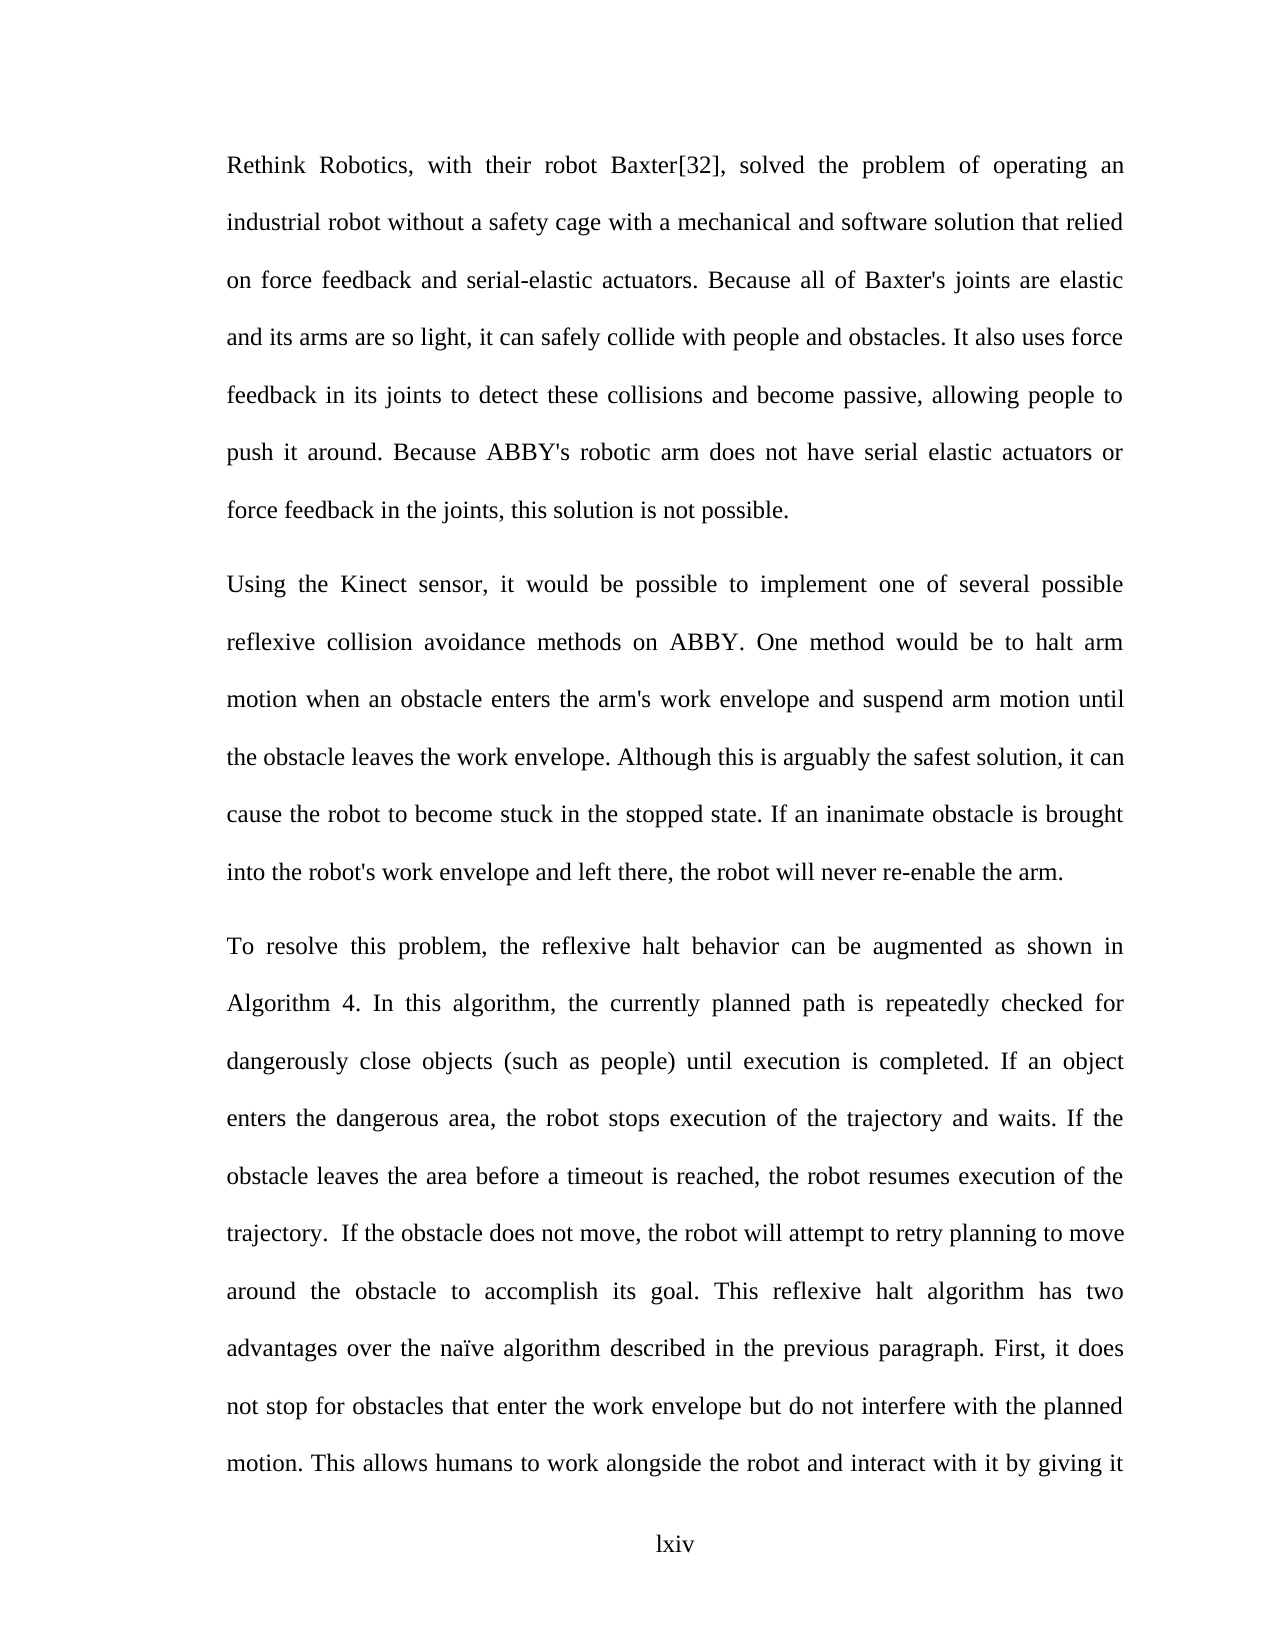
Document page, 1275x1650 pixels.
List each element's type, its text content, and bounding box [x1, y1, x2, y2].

text Using the Kinect sensor, it would be possible to implement one of several possible reflexive collision avoidance methods on ABBY. One method would be to halt arm motion when an obstacle enters the arm's work envelope and suspend arm motion until the obstacle leaves the work envelope. Although this is arguably the safest solution, it can cause the robot to become stuck in the stopped state. If an inanimate obstacle is brought into the robot's work envelope and left there, the robot will never re-enable the arm. [226, 569, 1125, 885]
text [226, 931, 1125, 1477]
text Rethink Robotics, with their robot Baxter[32], solved the problem of operating an industrial robot without a safety cage with a mechanical and software solution that relied on force feedback and serial-elastic actuators. Because all of Baxter's joints are elastic and its arms are so light, it can safely collide with people and obstacles. It also uses force feedback in its joints to detect these collisions and become passive, allowing people to push it around. Because ABBY's robotic arm does not have serial elastic actuators or force feedback in the joints, this solution is not possible. [226, 150, 1125, 524]
